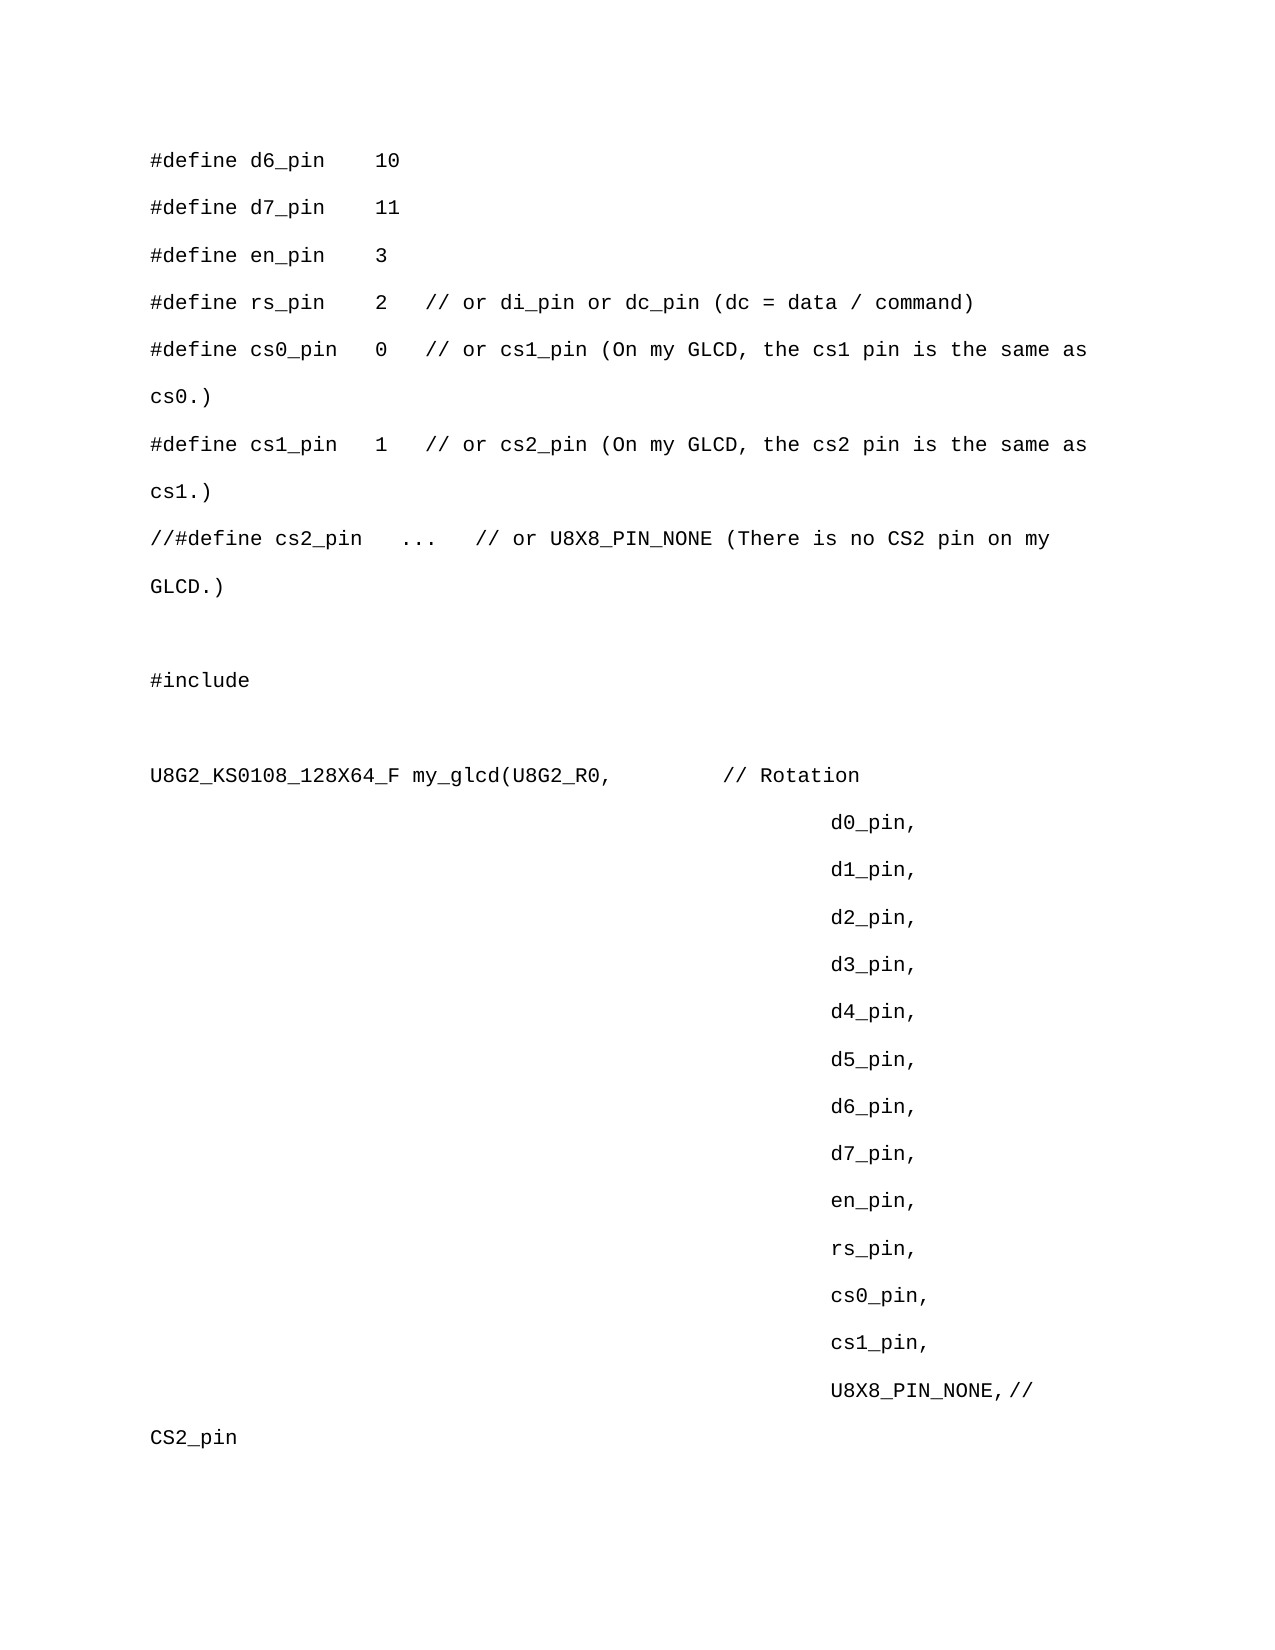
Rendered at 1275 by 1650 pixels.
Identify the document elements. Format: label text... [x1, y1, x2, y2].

text #define cs0_pin 0 // or cs1_pin (On my GLCD, the cs1 pin is the same as cs0.) [150, 339, 1125, 410]
text d2_pin, [150, 907, 1125, 930]
text en_pin, [150, 1190, 1125, 1214]
text U8X8_PIN_NONE, // CS2_pin [150, 1379, 1125, 1451]
text d0_pin, [150, 812, 1125, 836]
text d4_pin, [150, 1001, 1125, 1025]
text d7_pin, [150, 1143, 1125, 1167]
text rs_pin, [150, 1238, 1125, 1261]
text #include [150, 670, 1125, 694]
text cs0_pin, [150, 1285, 1125, 1309]
text #define cs1_pin 1 // or cs2_pin (On my GLCD, the cs2 pin is the same as cs1.) [150, 434, 1125, 505]
text cs1_pin, [150, 1332, 1125, 1356]
text d1_pin, [150, 859, 1125, 883]
text #define en_pin 3 [150, 244, 1125, 268]
text #define d6_pin 10 [150, 150, 1125, 174]
text #define d7_pin 11 [150, 197, 1125, 221]
text d3_pin, [150, 954, 1125, 978]
text U8G2_KS0108_128X64_F my_glcd(U8G2_R0, // Rotation [150, 765, 1125, 788]
text #define rs_pin 2 // or di_pin or dc_pin (dc = data / command) [150, 292, 1125, 316]
text d6_pin, [150, 1096, 1125, 1119]
text //#define cs2_pin ... // or U8X8_PIN_NONE (There is no CS2 pin on my GLCD.) [150, 528, 1125, 599]
text d5_pin, [150, 1048, 1125, 1072]
